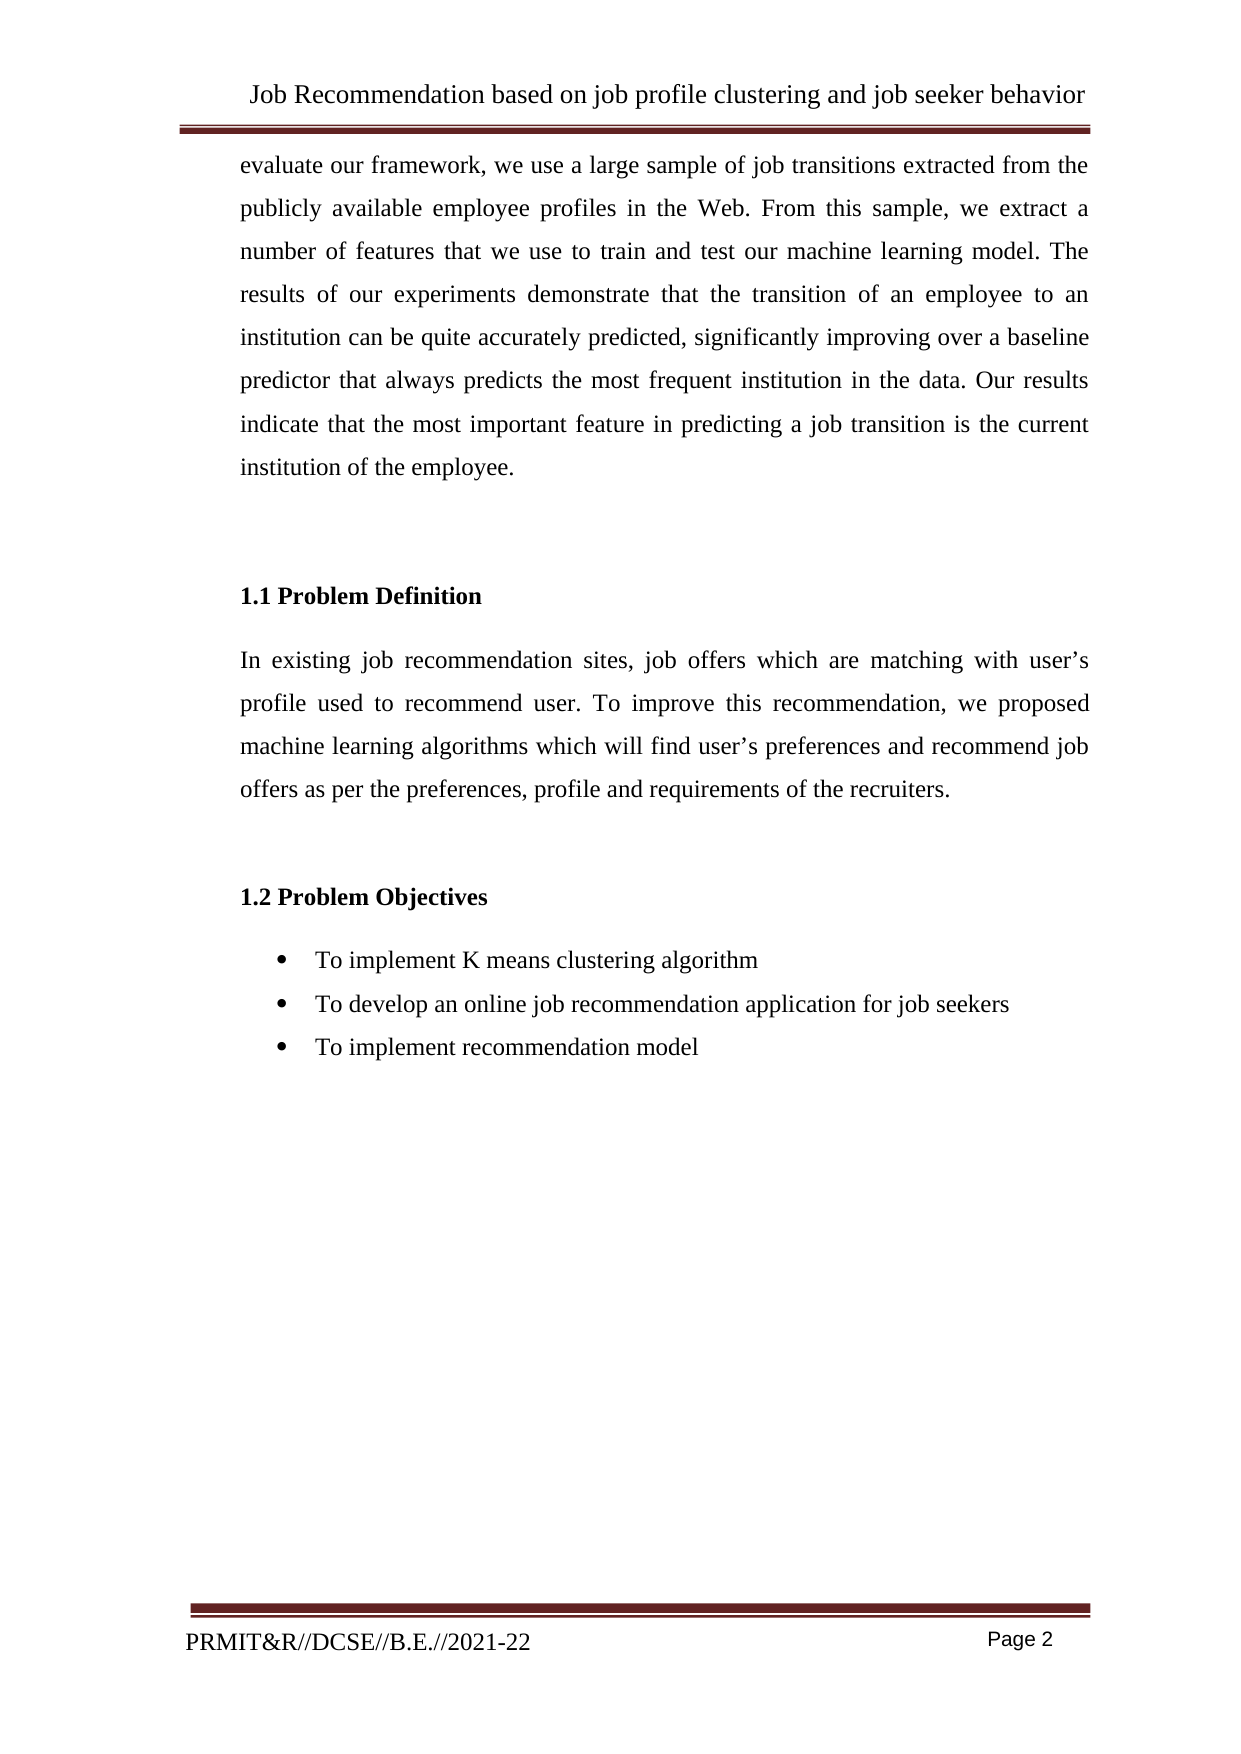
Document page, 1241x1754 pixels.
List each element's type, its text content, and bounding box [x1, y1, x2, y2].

list To implement K means clustering algorithm [277, 946, 1090, 974]
text In existing job recommendation sites, job offers which are matching with user’s profile used to recommend user. To improve this recommendation, we proposed machine learning algorithms which will find user’s preferences and recommend job offers as per the preferences, profile and requirements of the recruiters. [240, 645, 1090, 803]
list To develop an online job recommendation application for job seekers [277, 989, 1090, 1017]
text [240, 150, 1090, 481]
text 1.2 Problem Objectives [240, 882, 1090, 910]
list To implement recommendation model [277, 1032, 1090, 1061]
text 1.1 Problem Definition [240, 581, 1090, 610]
